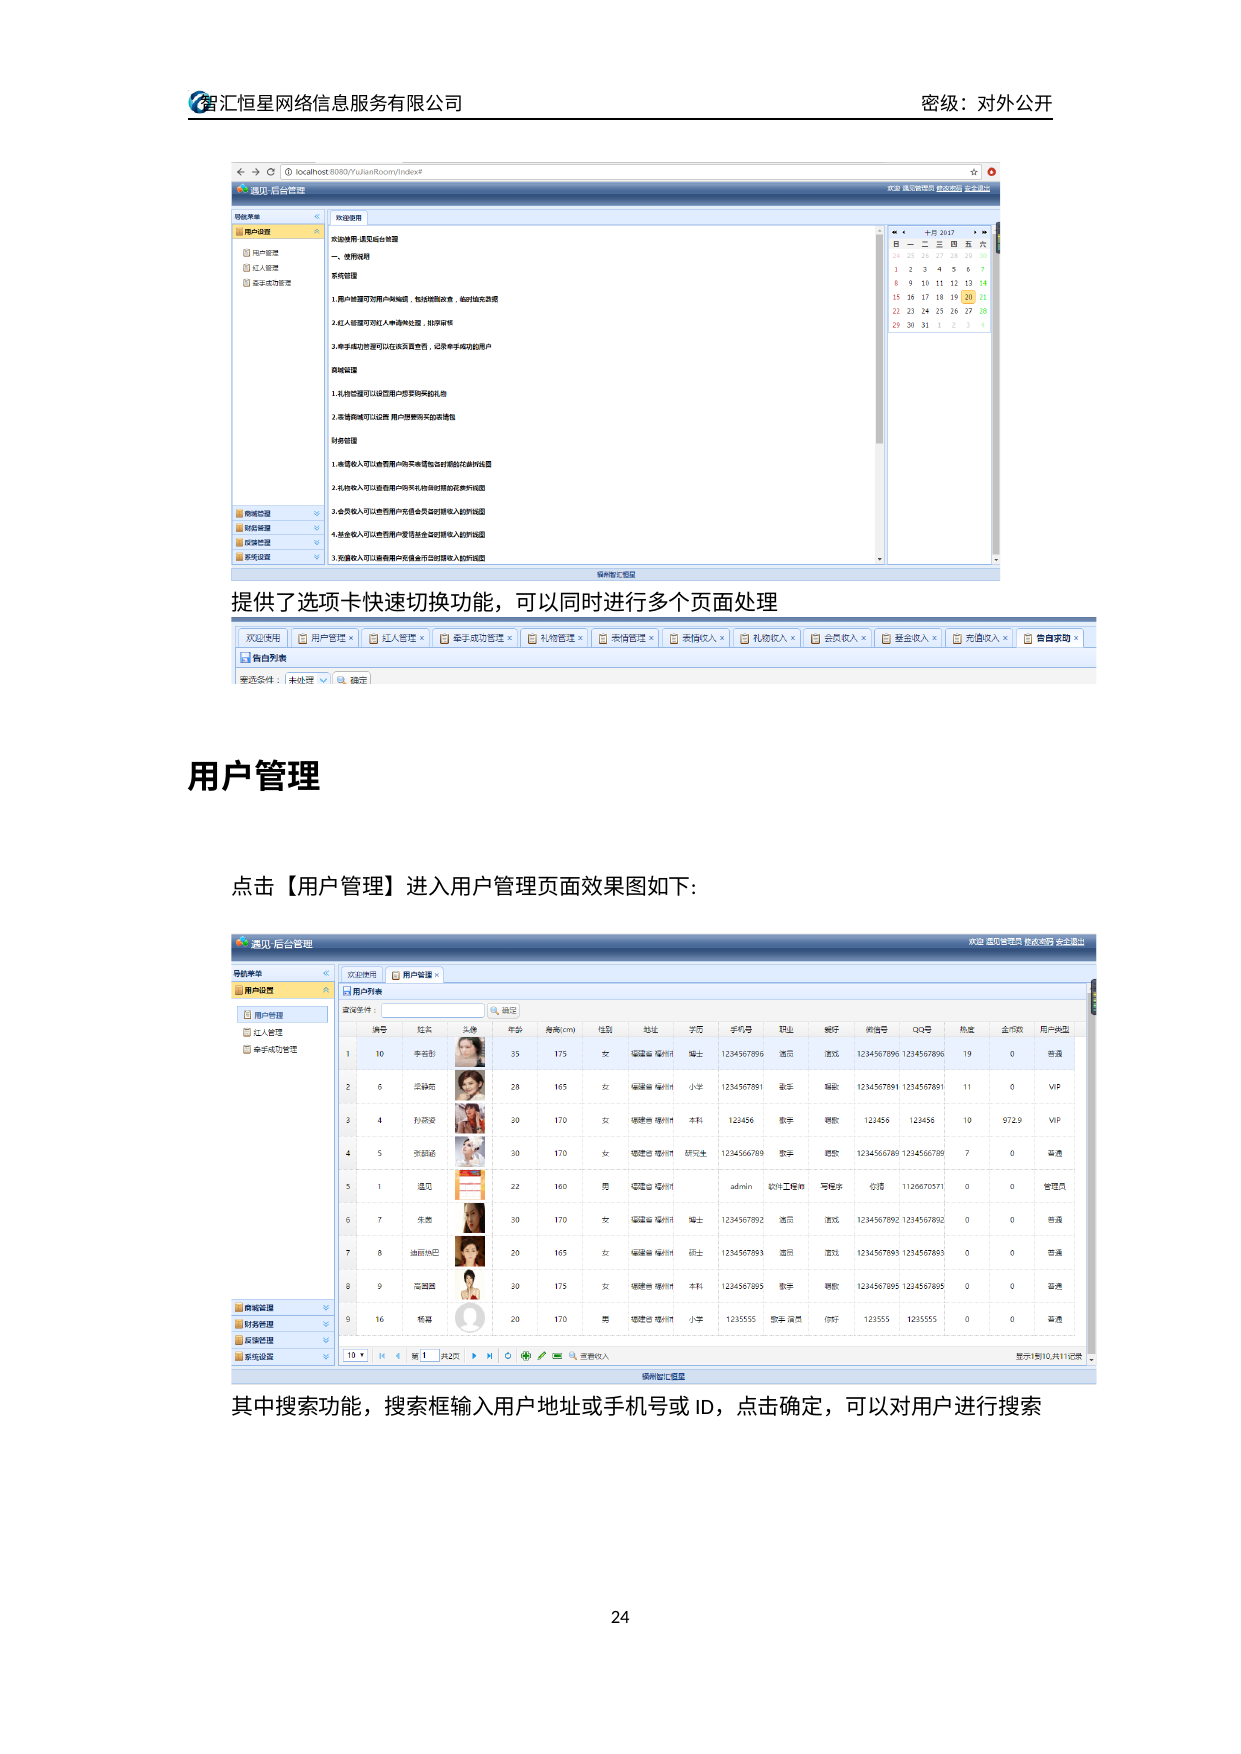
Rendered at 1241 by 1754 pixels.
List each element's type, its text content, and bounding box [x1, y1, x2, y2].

subtitle 用户管理 [187, 742, 1053, 807]
picture [231, 162, 1001, 581]
picture [231, 933, 1097, 1385]
text 点击【用户管理】进入用户管理页面效果图如下: [187, 869, 1053, 901]
picture [231, 617, 1097, 684]
text 其中搜索功能，搜索框输入用户地址或手机号或ID，点击确定，可以对用户进行搜索 [231, 1389, 1053, 1421]
text 提供了选项卡快速切换功能，可以同时进行多个页面处理 [187, 584, 1053, 617]
picture [187, 90, 212, 114]
